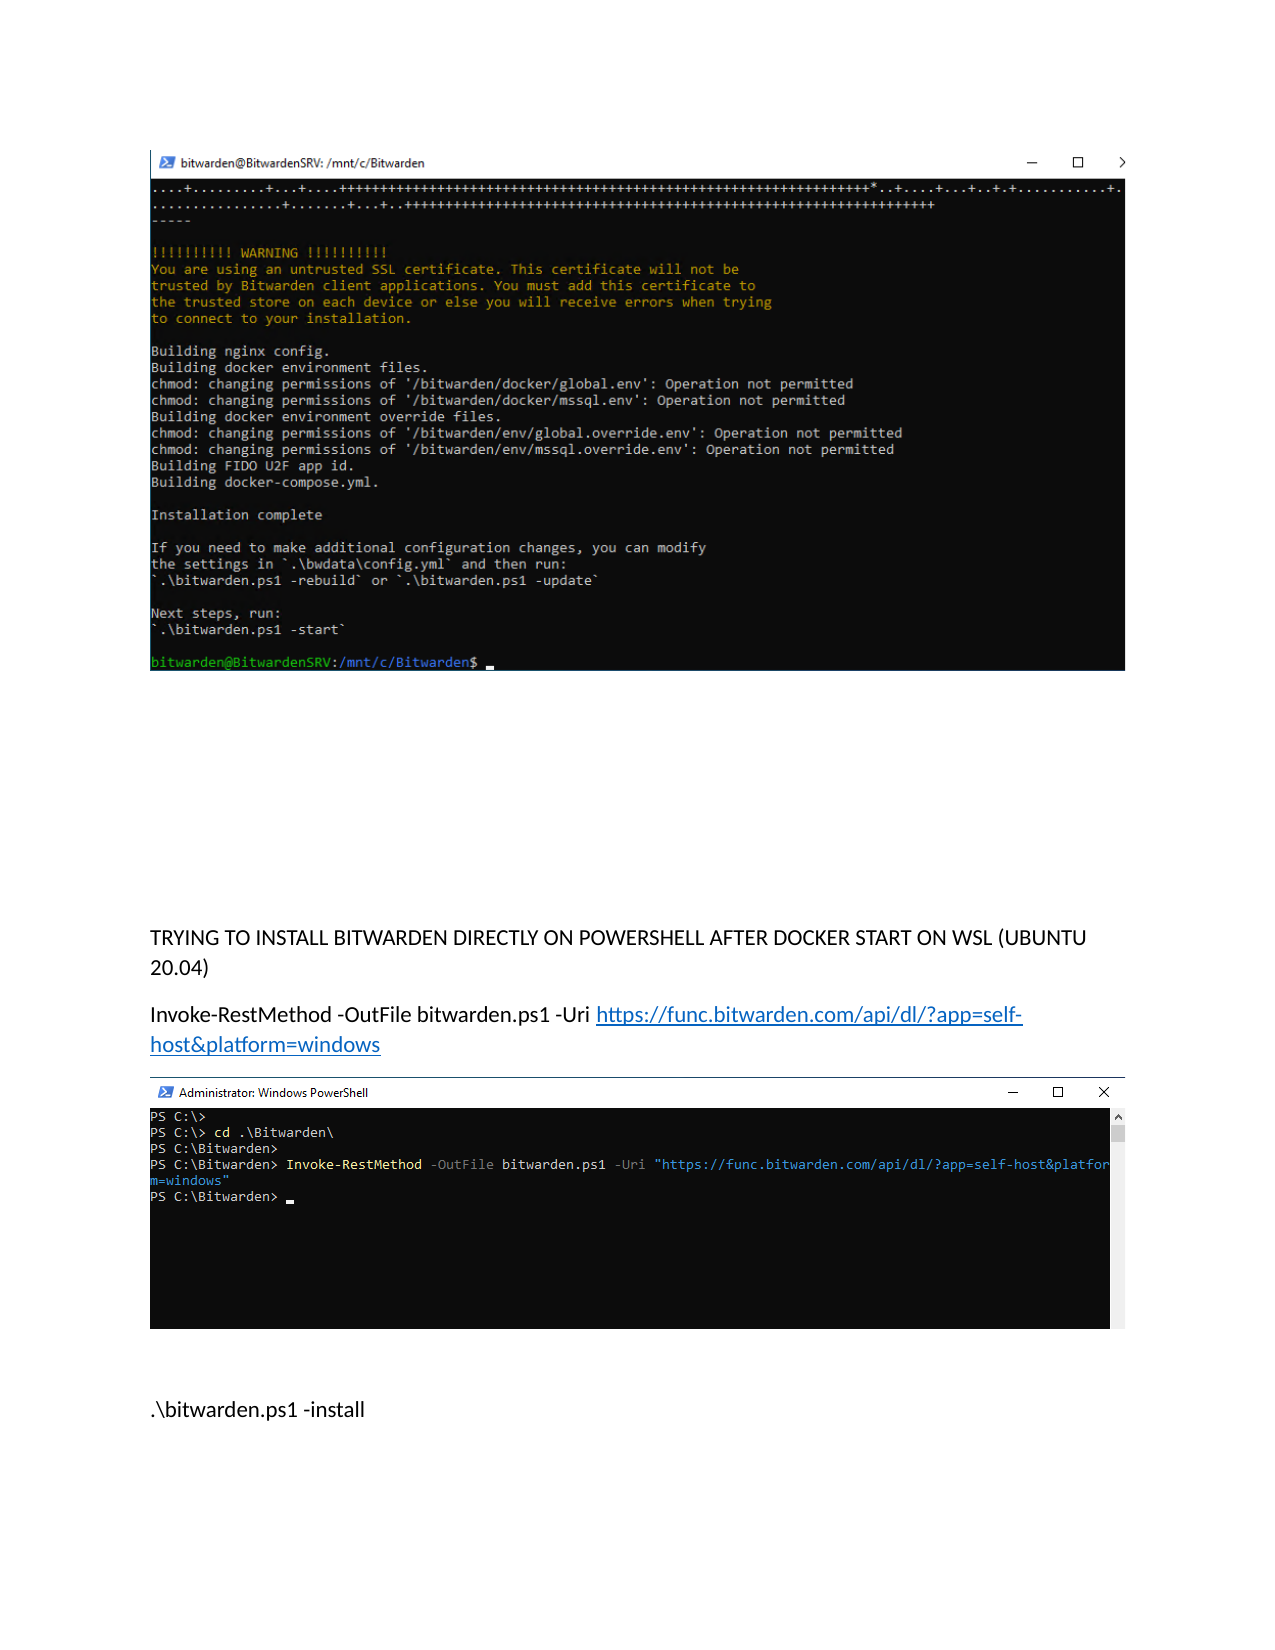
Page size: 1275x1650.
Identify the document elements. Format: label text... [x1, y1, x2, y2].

text TRYING TO INSTALL BITWARDEN DIRECTLY ON POWERSHELL AFTER DOCKER START ON WSL (UBUNTU 20.04) [150, 923, 1125, 982]
picture [150, 150, 1125, 671]
text .\bitwarden.ps1 -install [150, 1395, 1125, 1423]
picture [150, 1077, 1125, 1329]
text Invoke-RestMethod -OutFile bitwarden.ps1 -Uri https://func.bitwarden.com/api/dl/?app=self-host&platform=windows [150, 1000, 1125, 1059]
